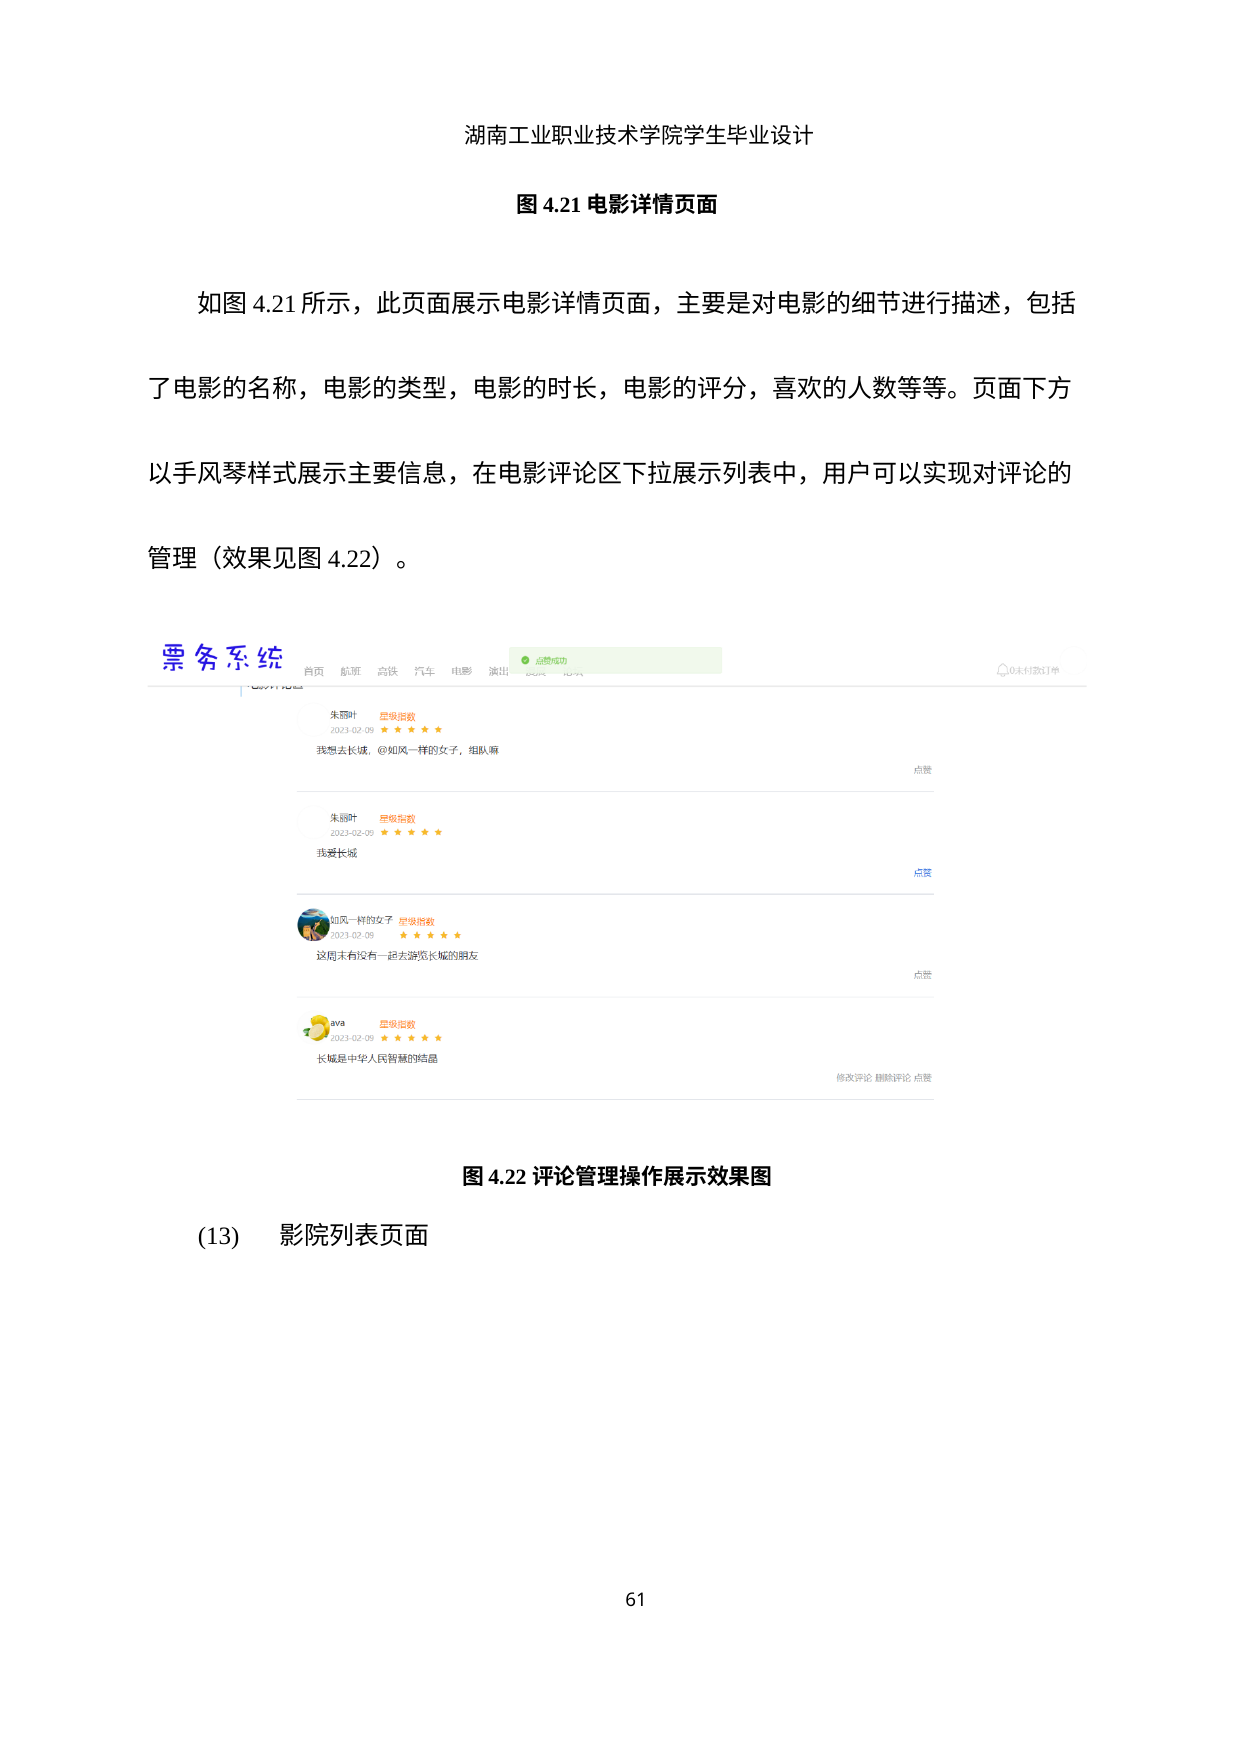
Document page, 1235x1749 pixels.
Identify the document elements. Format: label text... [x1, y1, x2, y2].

picture [147, 642, 1087, 1109]
text 图4.21 电影详情页面 [148, 186, 1087, 220]
text 如图4.21所示，此页面展示电影详情页面，主要是对电影的细节进行描述，包括了电影的名称，电影的类型，电影的时长，电影的评分，喜欢的人数等等。页面下方以手风琴样式展示主要信息，在电影评论区下拉展示列表中，用户可以实现对评论的管理（效果见图4.22）。 [148, 268, 1087, 590]
list 影院列表页面 [148, 1199, 1087, 1267]
text 图4.22 评论管理操作展示效果图 [148, 1109, 1087, 1191]
